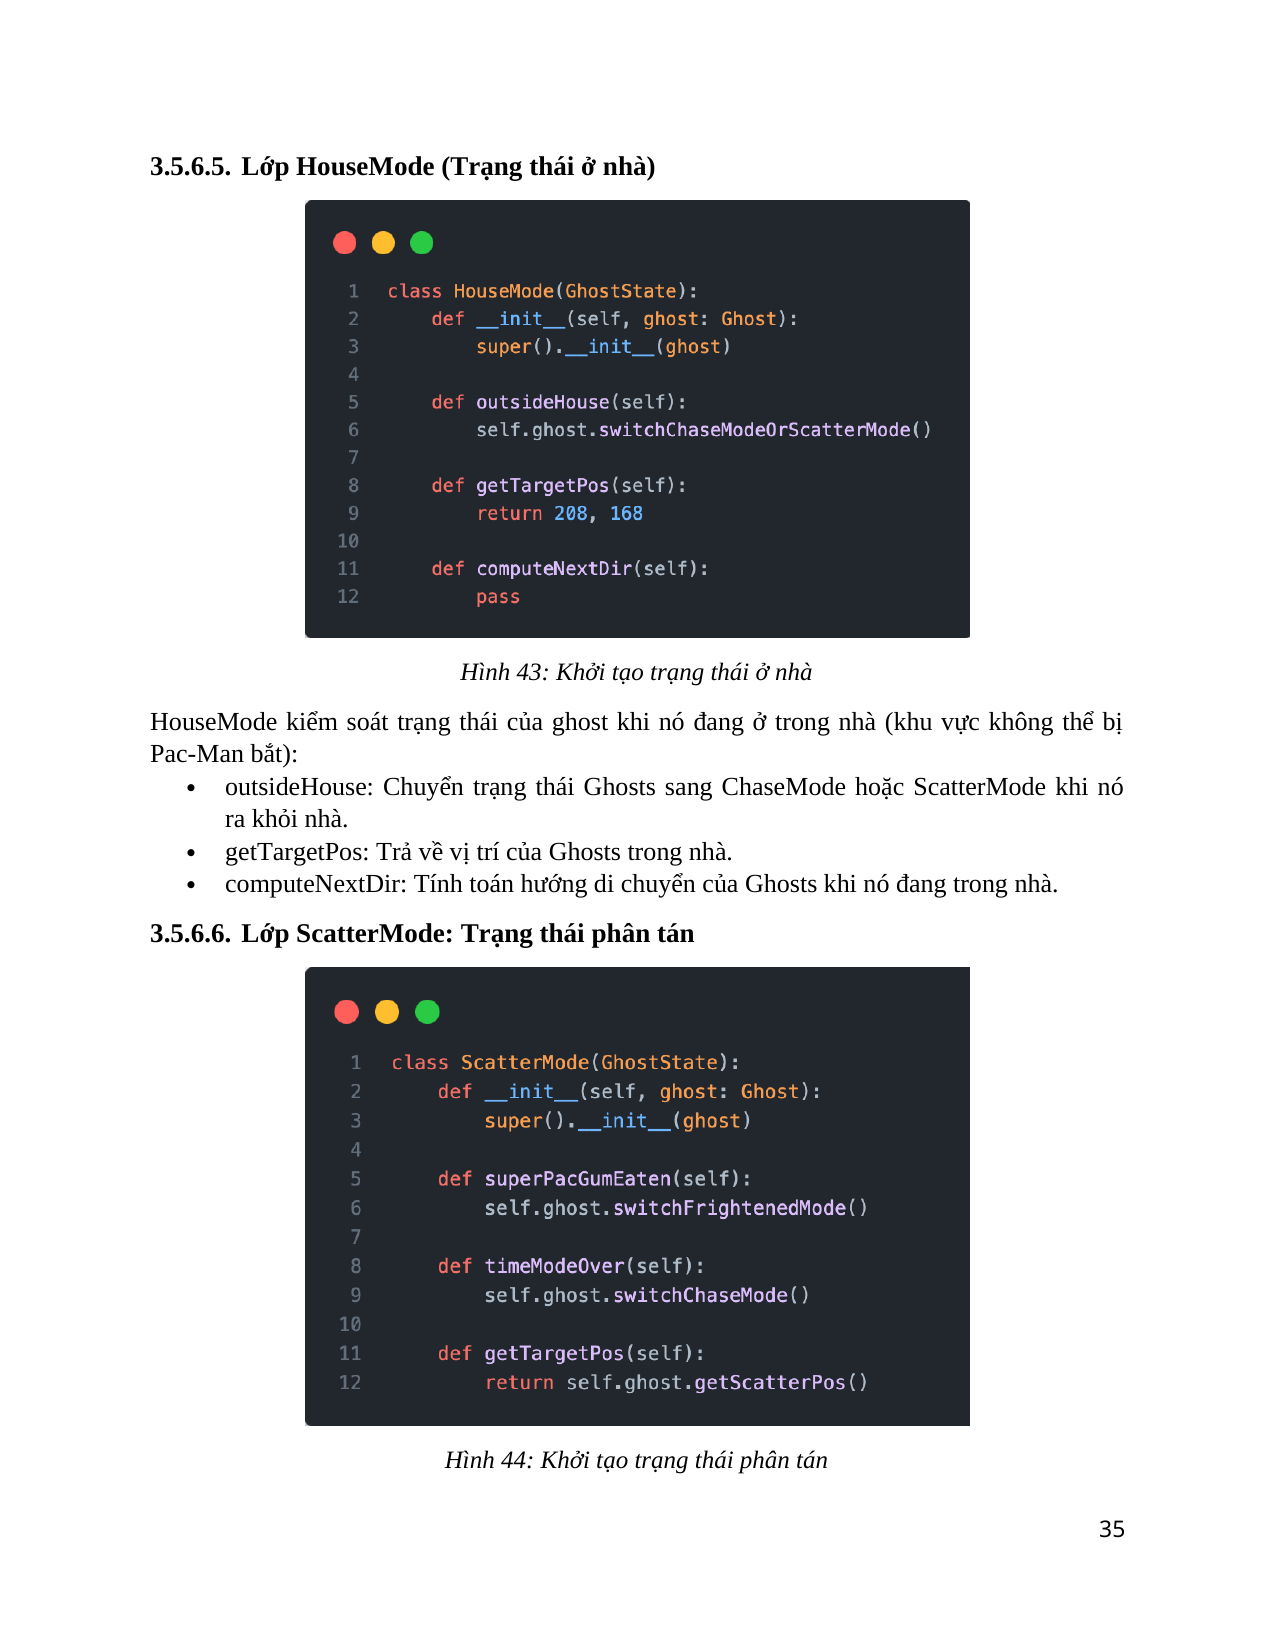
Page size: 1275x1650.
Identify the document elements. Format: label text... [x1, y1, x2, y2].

list getTargetPos: Trả về vị trí của Ghosts trong nhà. [187, 836, 1125, 866]
picture [305, 200, 970, 638]
subtitle Lớp HouseMode (Trạng thái ở nhà) [150, 150, 1125, 181]
text HouseMode kiểm soát trạng thái của ghost khi nó đang ở trong nhà (khu vực không thể bị Pac-Man bắt): [150, 706, 1125, 768]
list outsideHouse: Chuyển trạng thái Ghosts sang ChaseMode hoặc ScatterMode khi nó ra khỏi nhà. [187, 771, 1125, 833]
subtitle Lớp ScatterMode: Trạng thái phân tán [150, 917, 1125, 948]
picture [305, 967, 970, 1426]
list computeNextDir: Tính toán hướng di chuyển của Ghosts khi nó đang trong nhà. [187, 868, 1125, 898]
